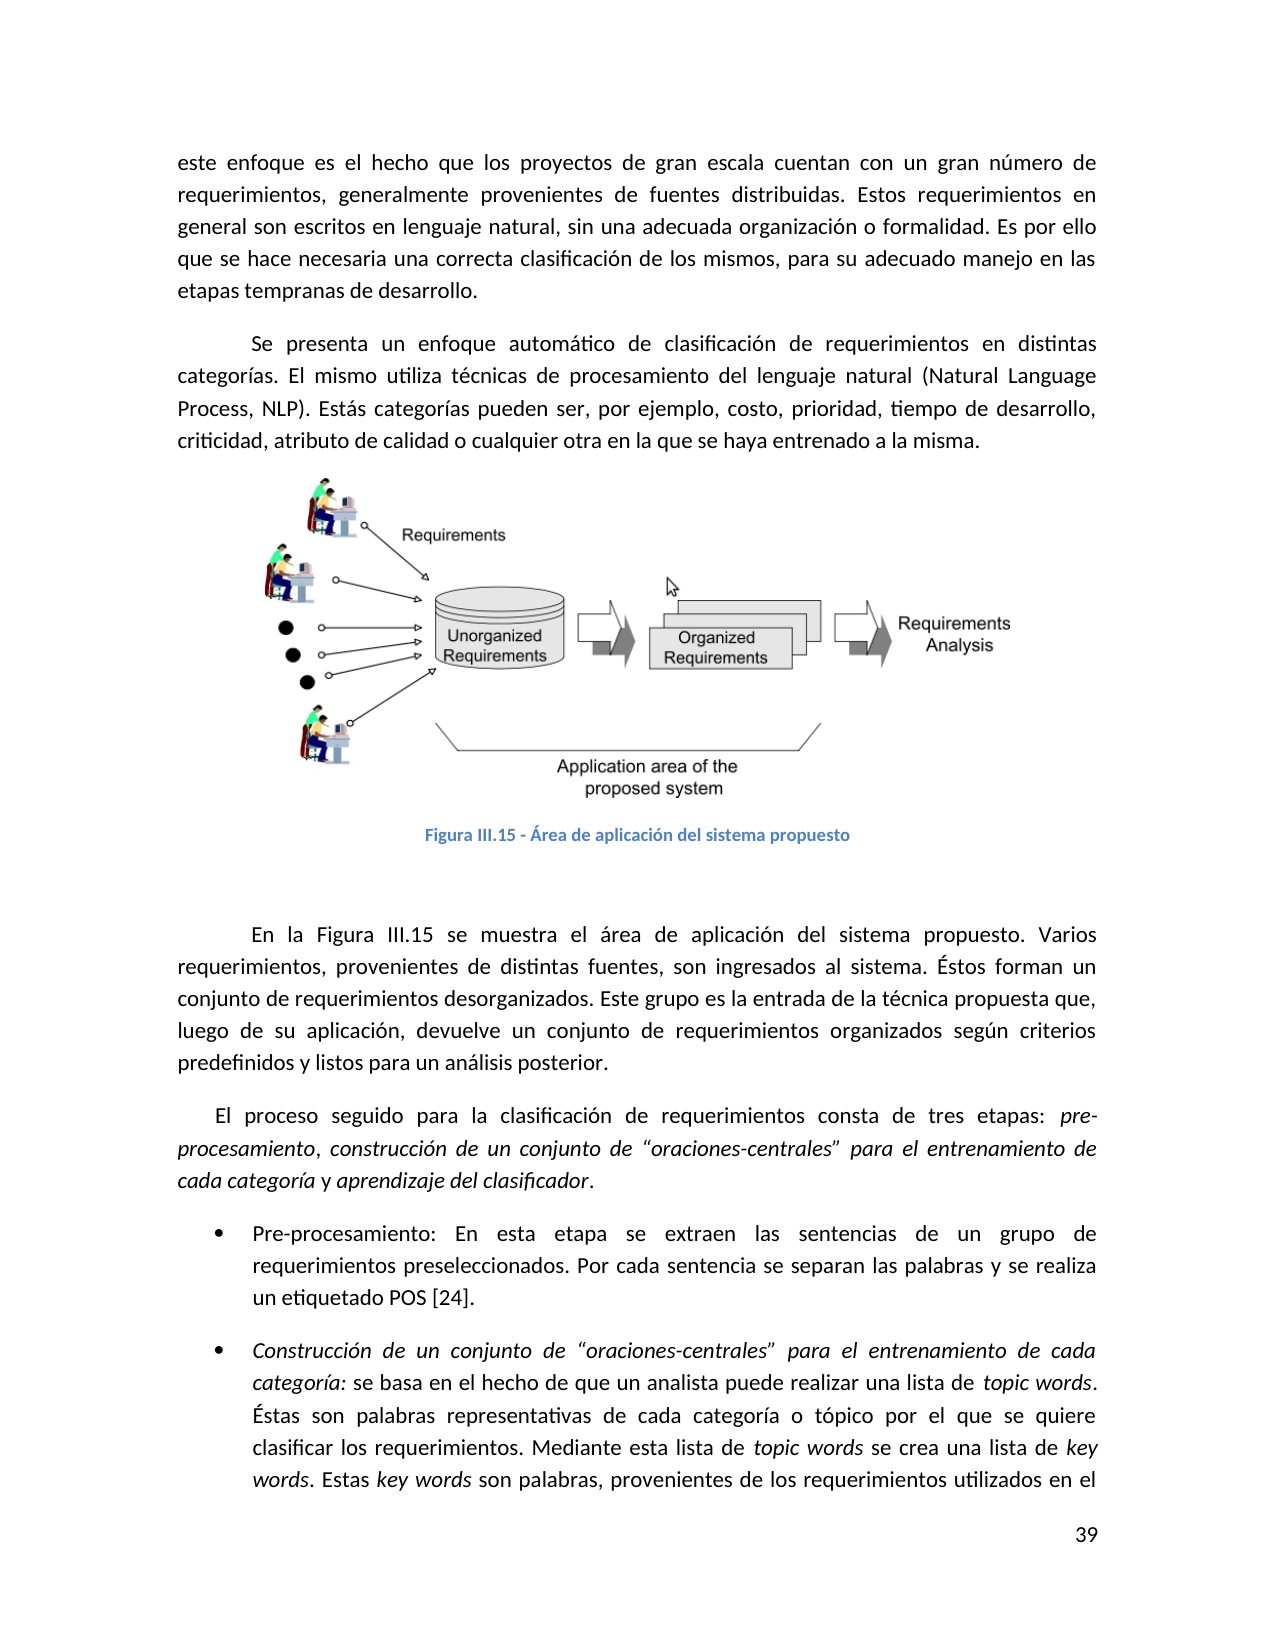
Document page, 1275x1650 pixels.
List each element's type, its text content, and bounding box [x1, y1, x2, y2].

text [177, 148, 1098, 304]
picture [264, 478, 1011, 798]
list Pre-procesamiento: En esta etapa se extraen las sentencias de un grupo de requerimientos preseleccionados. Por cada sentencia se separan las palabras y se realiza un etiquetado POS. [215, 1219, 1098, 1311]
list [215, 1336, 1098, 1493]
text El proceso seguido para la clasificación de requerimientos consta de tres etapas: pre-procesamiento, construcción de un conjunto de “oraciones-centrales” para el entrenamiento de cada categoría y aprendizaje del clasificador. [177, 1102, 1098, 1194]
text Se presenta un enfoque automático de clasificación de requerimientos en distintas categorías. El mismo utiliza técnicas de procesamiento del lenguaje natural (Natural Language Process, NLP). Estás categorías pueden ser, por ejemplo, costo, prioridad, tiempo de desarrollo, criticidad, atributo de calidad o cualquier otra en la que se haya entrenado a la misma. [177, 329, 1098, 454]
